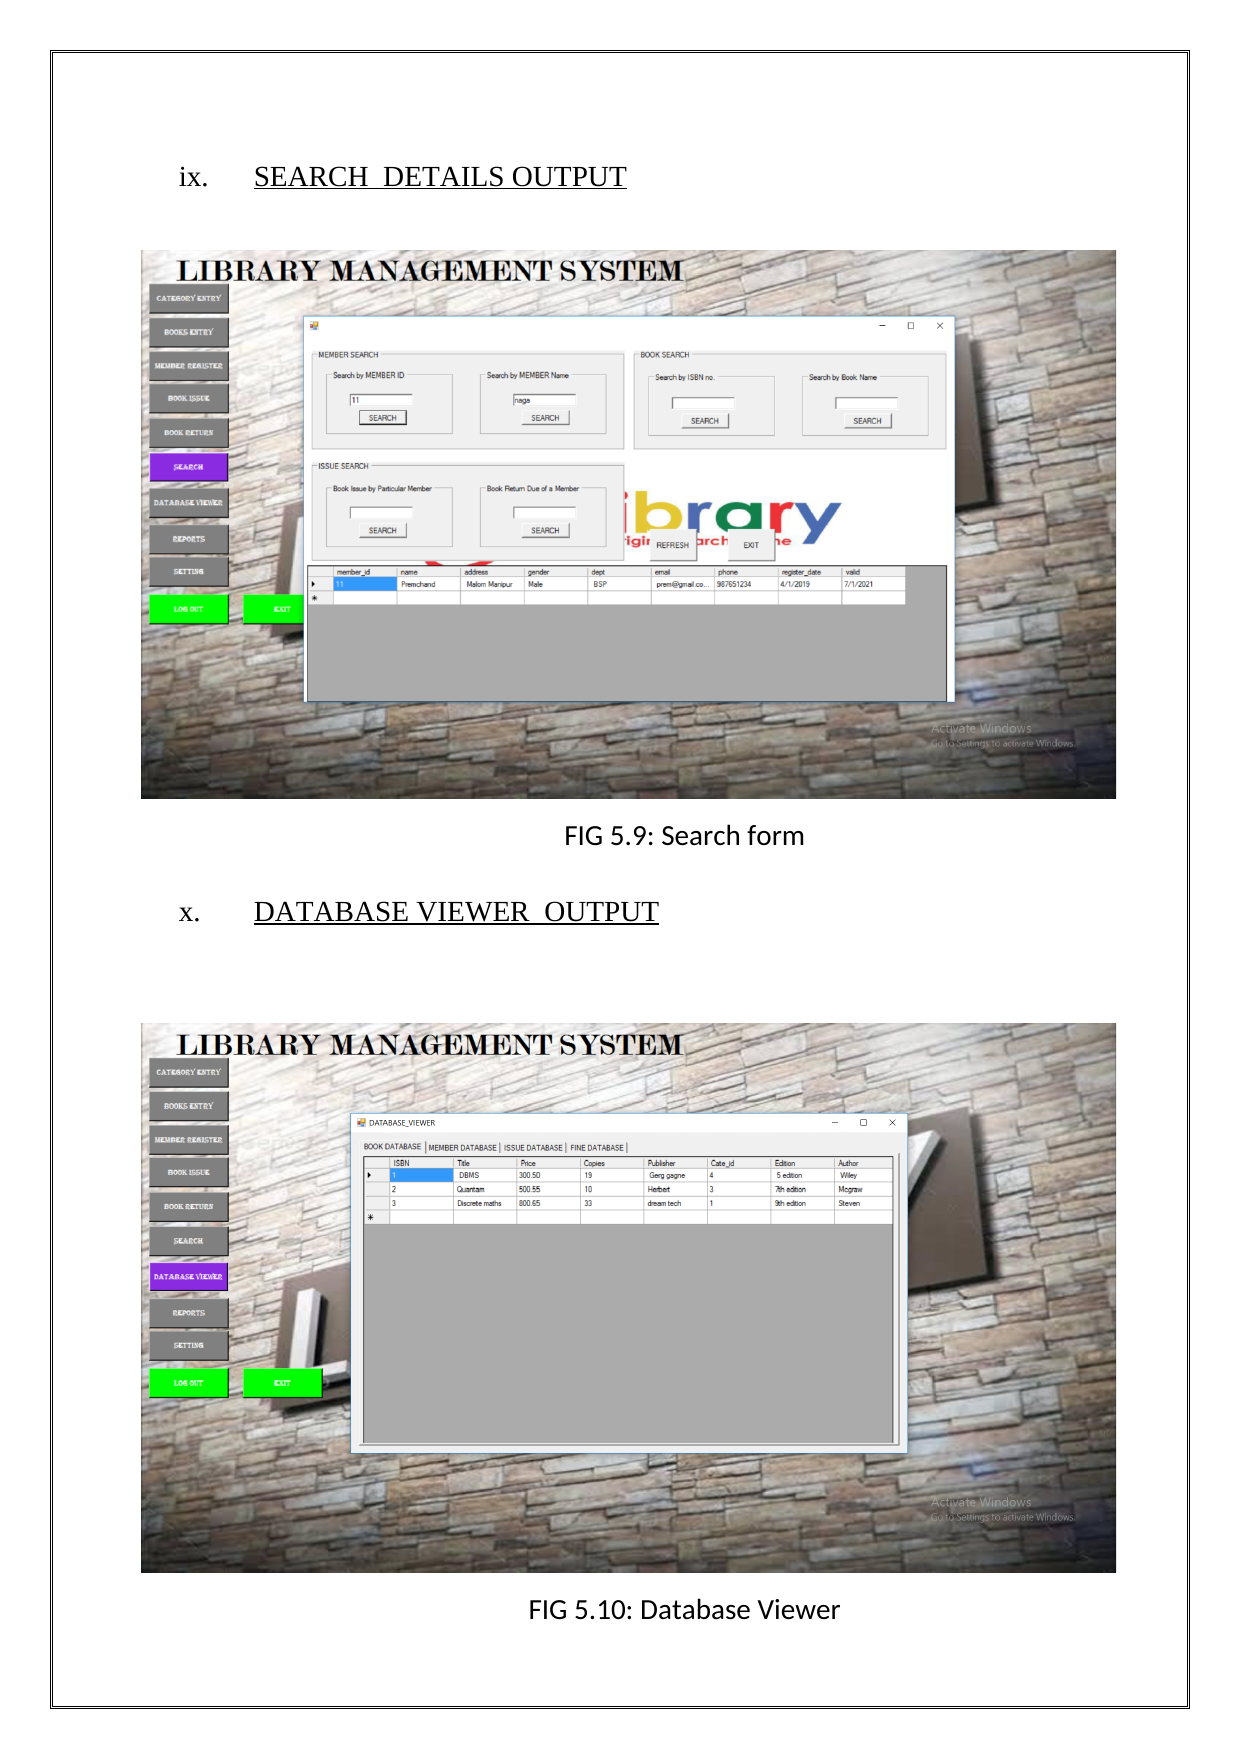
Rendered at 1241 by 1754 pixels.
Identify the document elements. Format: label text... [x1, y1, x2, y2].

list SEARCH DETAILS OUTPUT [178, 159, 1116, 192]
picture [141, 1023, 1117, 1573]
picture [141, 250, 1117, 799]
list DATABASE VIEWER OUTPUT [178, 894, 1116, 928]
list FIG 5.10: Database Viewer [253, 1591, 1116, 1627]
list FIG 5.9: Search form [253, 817, 1116, 853]
